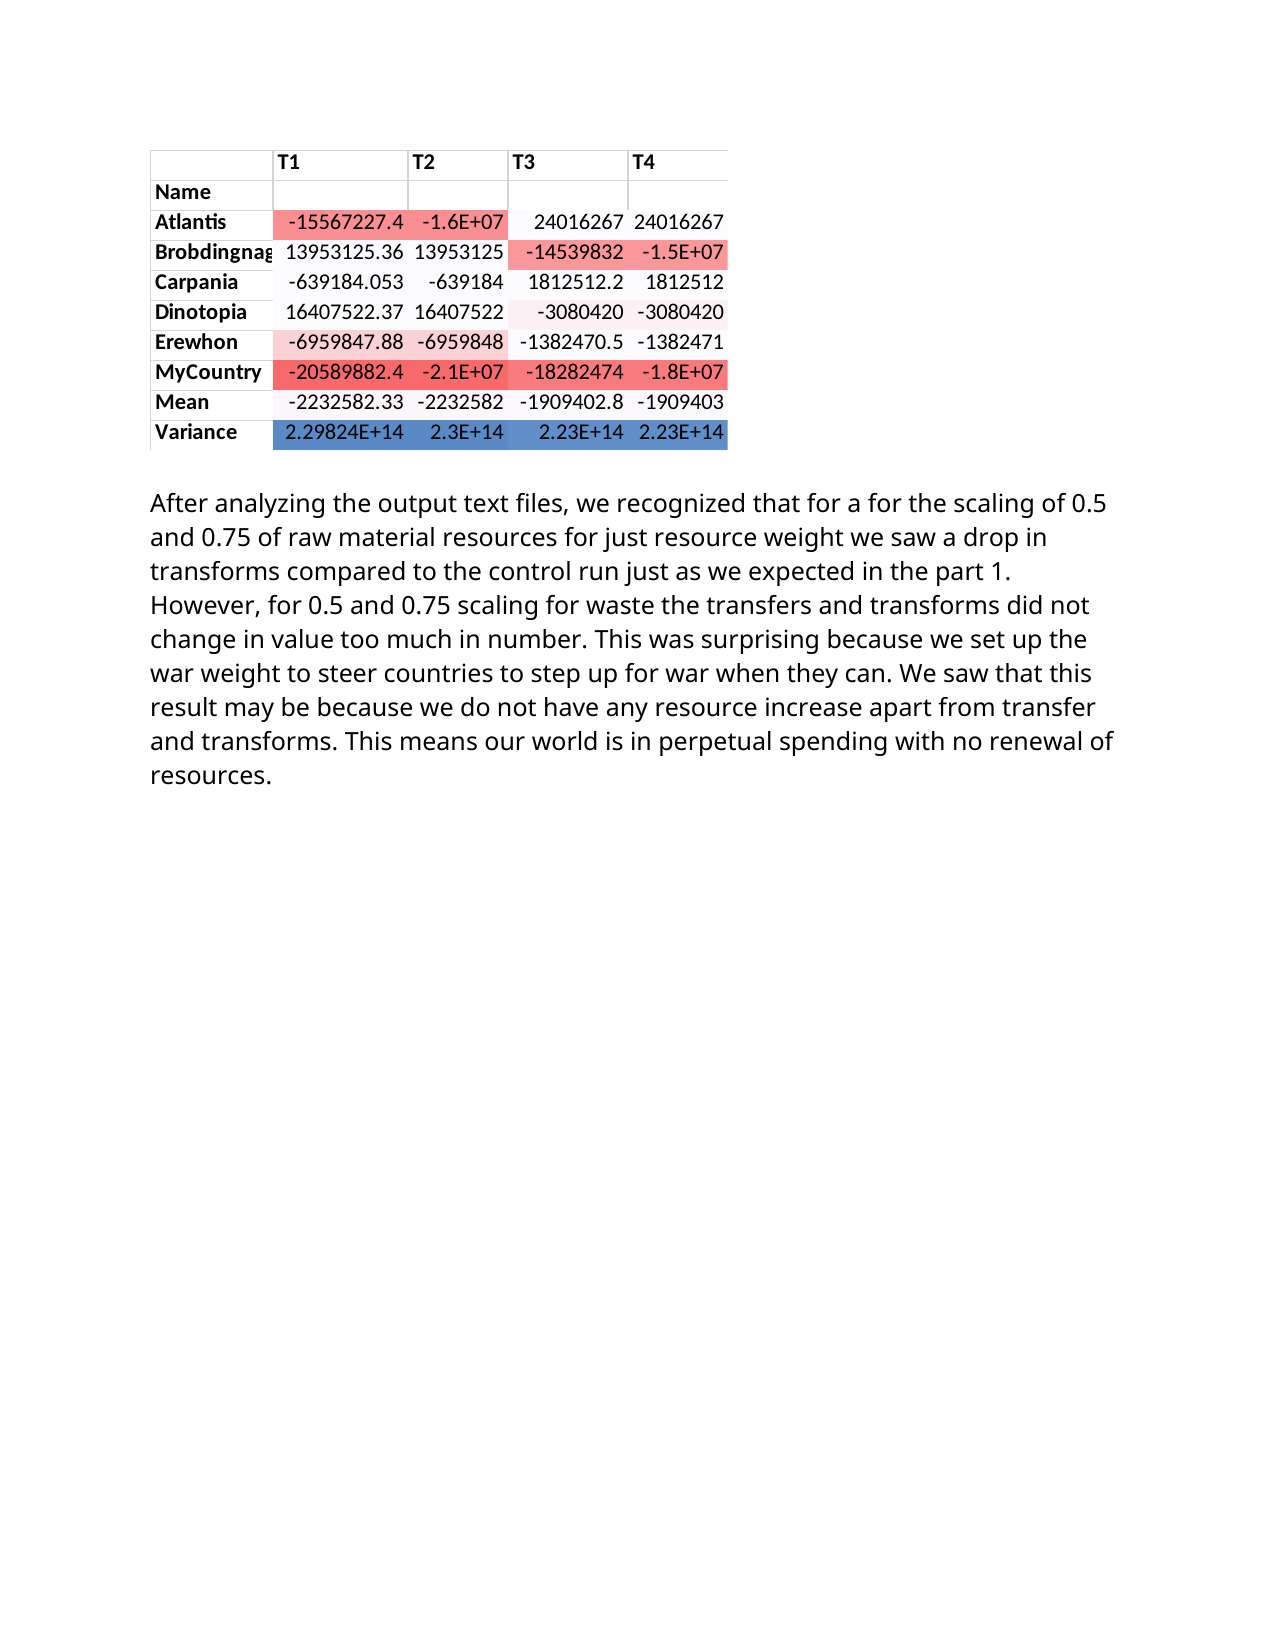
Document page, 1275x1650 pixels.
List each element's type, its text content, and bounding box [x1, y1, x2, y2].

text After analyzing the output text files, we recognized that for a for the scaling of 0.5 and 0.75 of raw material resources for just resource weight we saw a drop in transforms compared to the control run just as we expected in the part 1. However, for 0.5 and 0.75 scaling for waste the transfers and transforms did not change in value too much in number. This was surprising because we set up the war weight to steer countries to step up for war when they can. We saw that this result may be because we do not have any resource increase apart from transfer and transforms. This means our world is in perpetual spending with no renewal of resources. [150, 485, 1125, 792]
